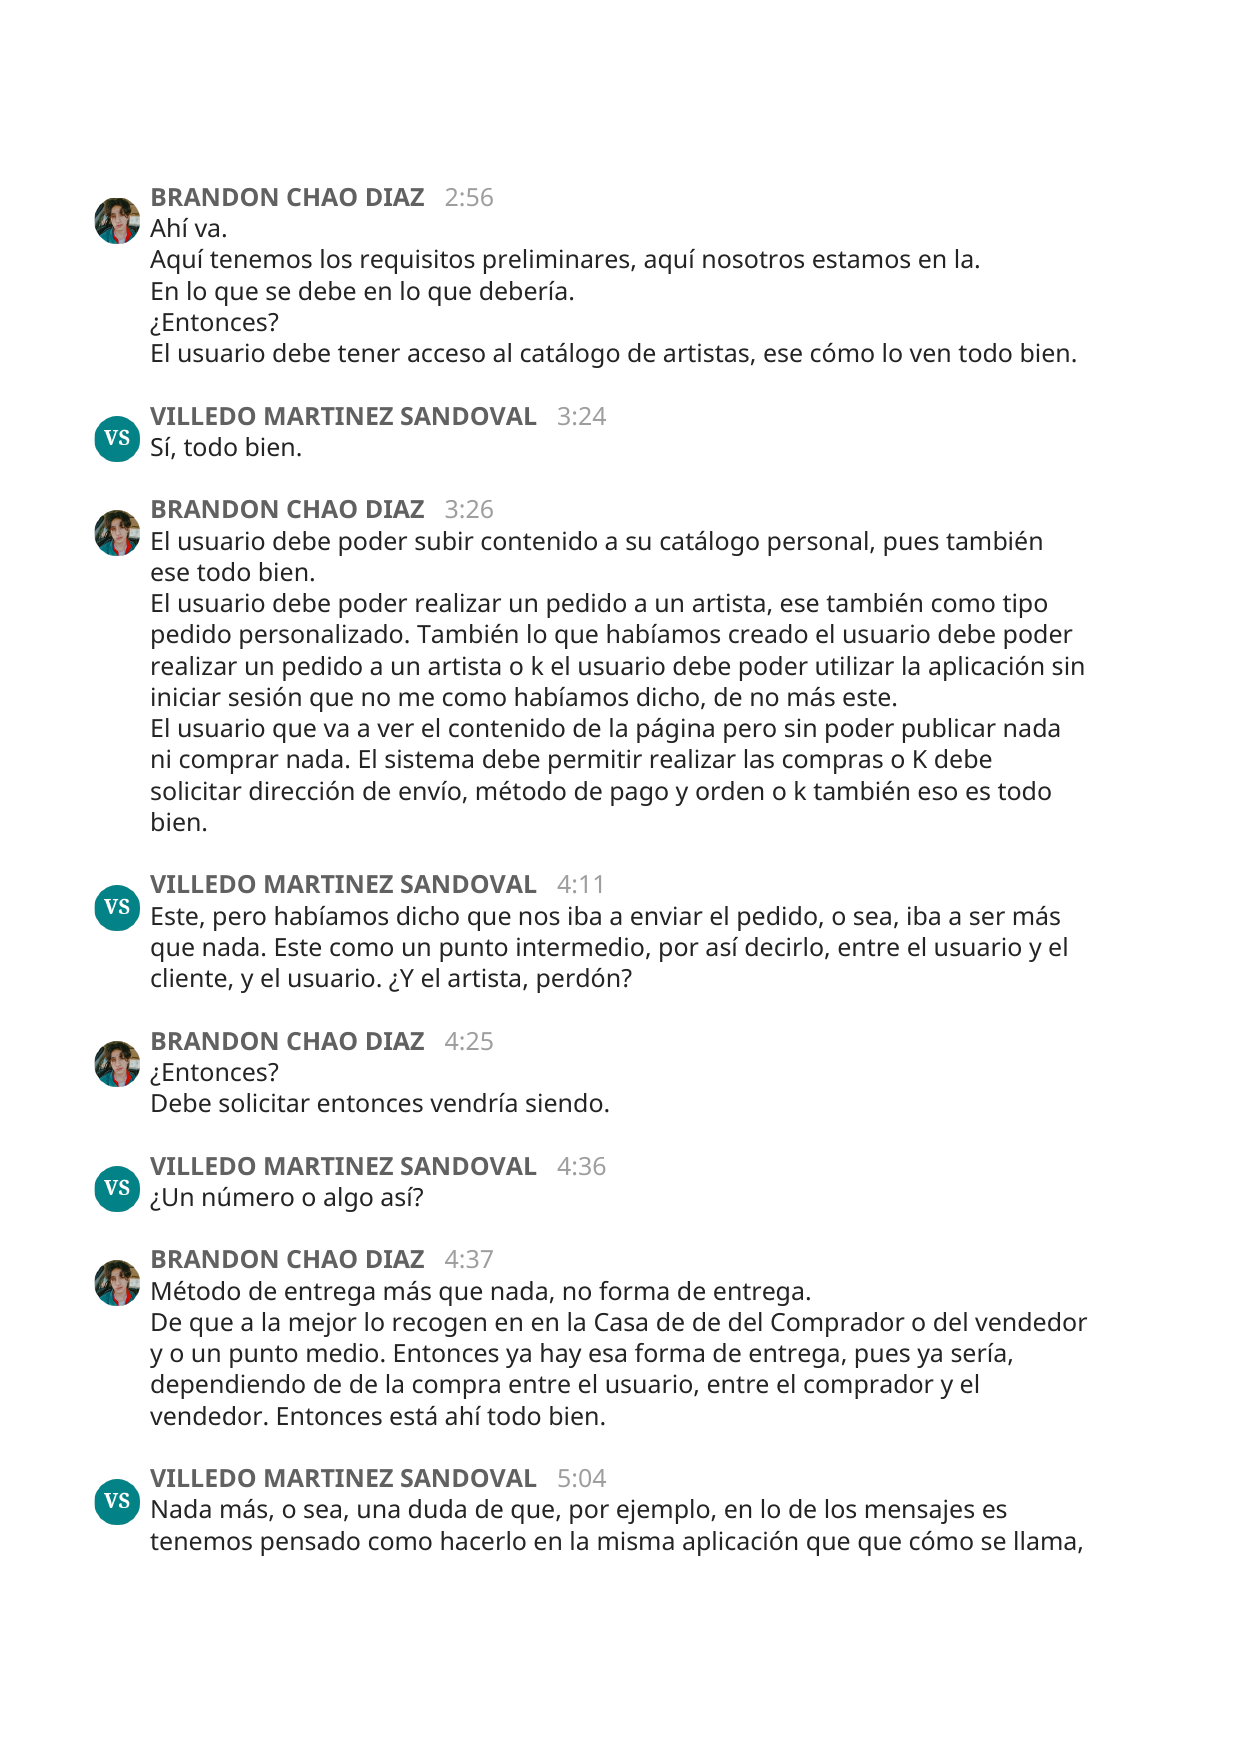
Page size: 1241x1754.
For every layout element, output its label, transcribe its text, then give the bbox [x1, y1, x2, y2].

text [150, 1431, 1090, 1556]
text BRANDON CHAO DIAZ 2:56 Ahí va. Aquí tenemos los requisitos preliminares, aquí nosotros estamos en la. En lo que se debe en lo que debería. ¿Entonces? El usuario debe tener acceso al catálogo de artistas, ese cómo lo ven todo bien. [150, 150, 1090, 369]
picture [94, 198, 140, 244]
text BRANDON CHAO DIAZ 4:37 Método de entrega más que nada, no forma de entrega. De que a la mejor lo recogen en en la Casa de de del Comprador o del vendedor y o un punto medio. Entonces ya hay esa forma de entrega, pues ya sería, dependiendo de de la compra entre el usuario, entre el comprador y el vendedor. Entonces está ahí todo bien. [150, 1212, 1090, 1431]
text VILLEDO MARTINEZ SANDOVAL 3:24 Sí, todo bien. [150, 369, 1090, 462]
picture [94, 1260, 140, 1306]
picture [94, 416, 140, 462]
picture [94, 1479, 140, 1525]
text BRANDON CHAO DIAZ 3:26 El usuario debe poder subir contenido a su catálogo personal, pues también ese todo bien. El usuario debe poder realizar un pedido a un artista, ese también como tipo pedido personalizado. También lo que habíamos creado el usuario debe poder realizar un pedido a un artista o k el usuario debe poder utilizar la aplicación sin iniciar sesión que no me como habíamos dicho, de no más este. El usuario que va a ver el contenido de la página pero sin poder publicar nada ni comprar nada. El sistema debe permitir realizar las compras o K debe solicitar dirección de envío, método de pago y orden o k también eso es todo bien. [150, 462, 1090, 837]
text BRANDON CHAO DIAZ 4:25 ¿Entonces? Debe solicitar entonces vendría siendo. [150, 994, 1090, 1119]
picture [94, 1166, 140, 1212]
text VILLEDO MARTINEZ SANDOVAL 4:11 Este, pero habíamos dicho que nos iba a enviar el pedido, o sea, iba a ser más que nada. Este como un punto intermedio, por así decirlo, entre el usuario y el cliente, y el usuario. ¿Y el artista, perdón? [150, 837, 1090, 994]
picture [94, 885, 140, 931]
picture [94, 1041, 140, 1087]
text VILLEDO MARTINEZ SANDOVAL 4:36 ¿Un número o algo así? [150, 1119, 1090, 1212]
picture [94, 510, 140, 556]
